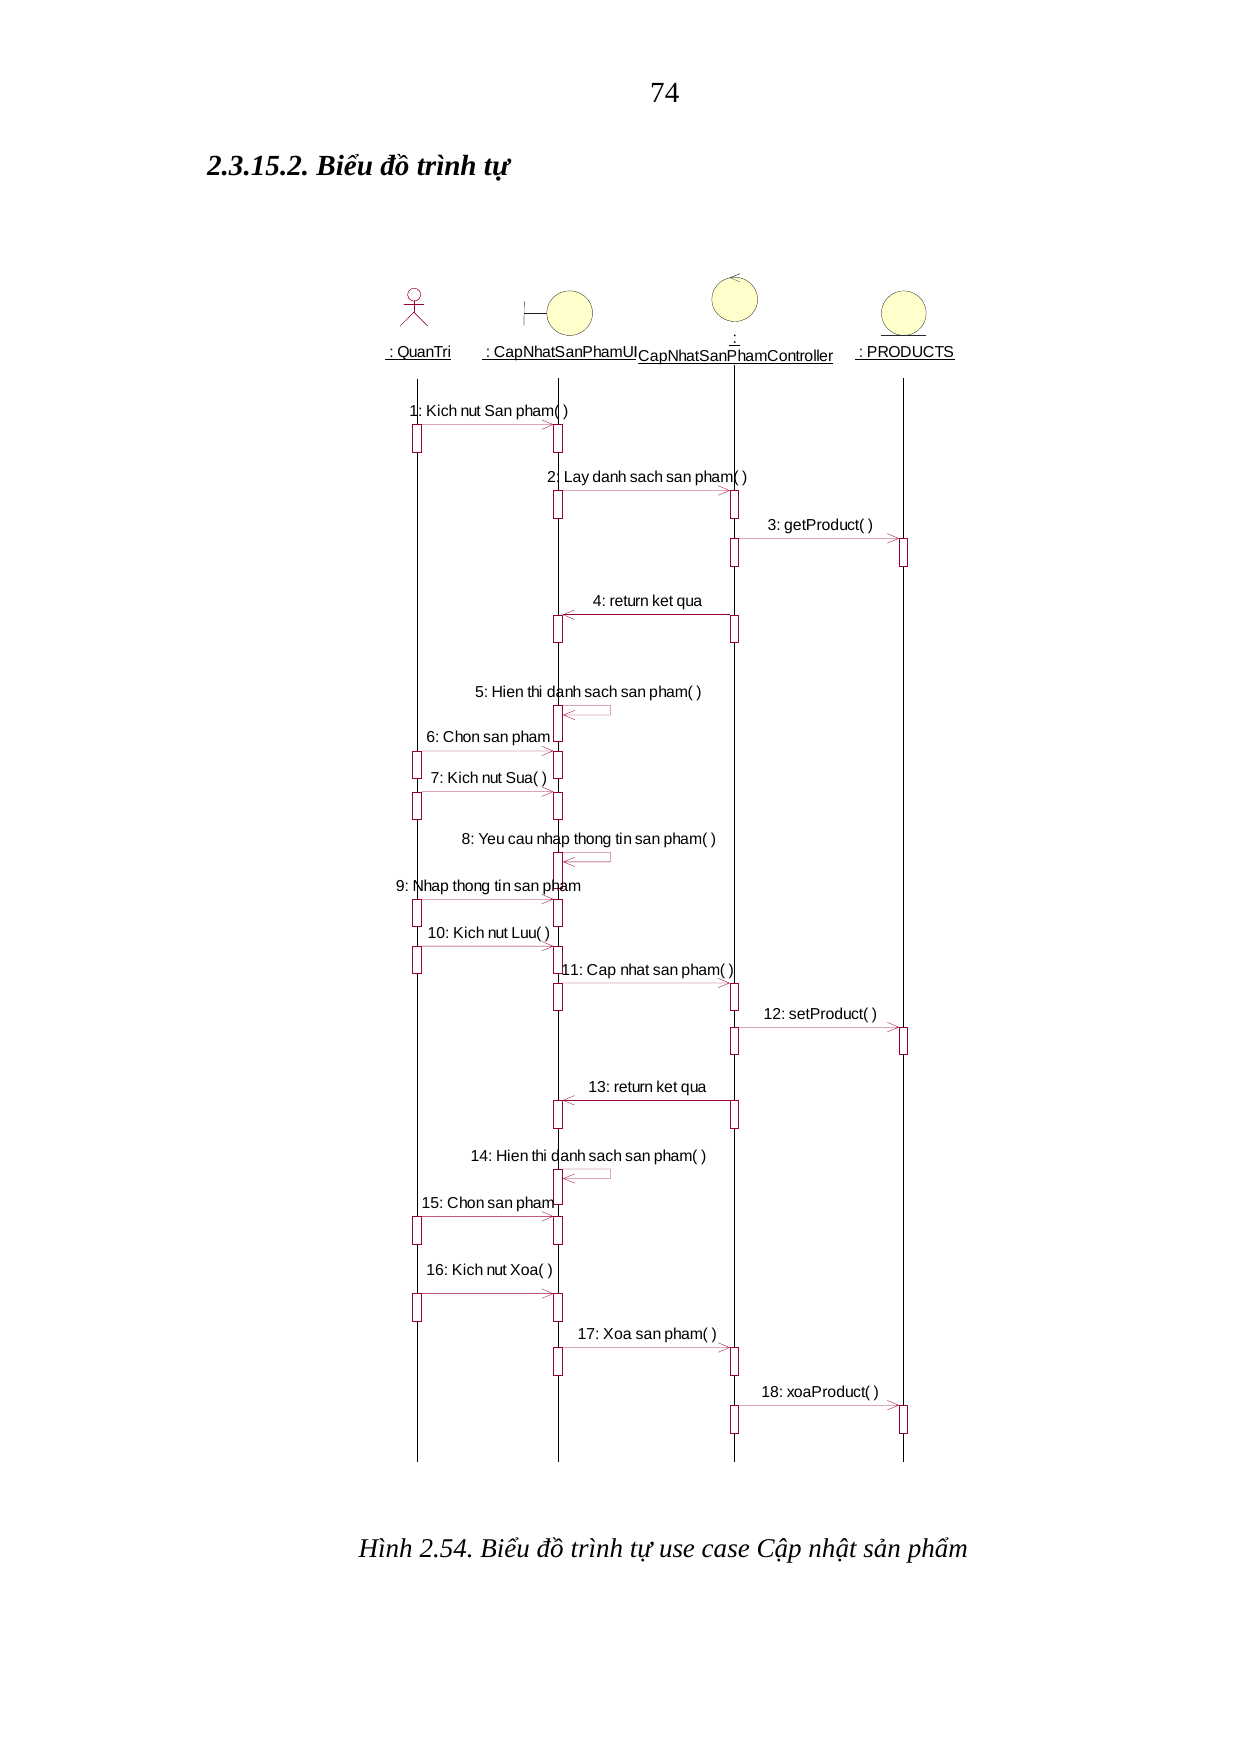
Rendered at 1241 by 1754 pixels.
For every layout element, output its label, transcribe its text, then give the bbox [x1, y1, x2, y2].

text Hình 2.54. Biểu đồ trình tự use case Cập nhật sản phẩm [207, 1532, 1122, 1563]
subtitle Biểu đồ trình tự [207, 148, 1122, 181]
